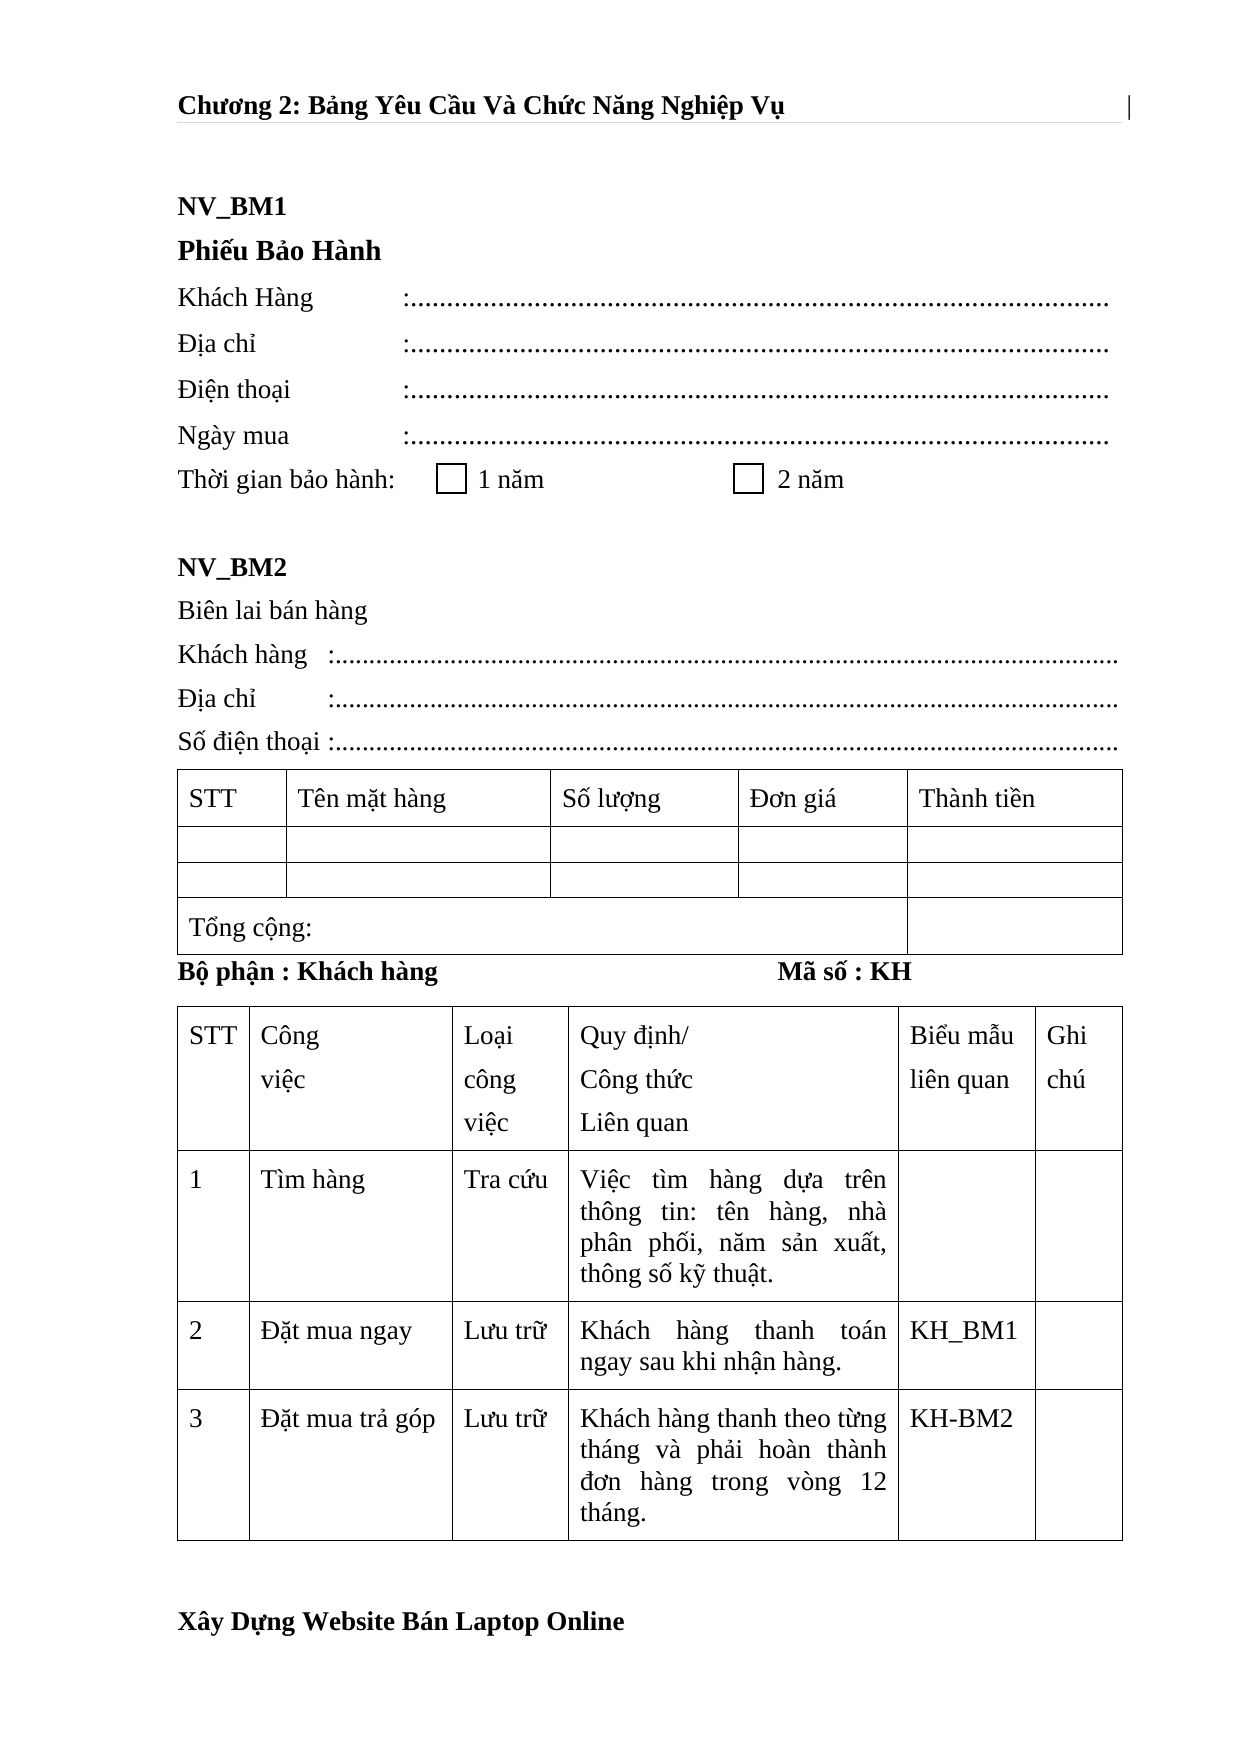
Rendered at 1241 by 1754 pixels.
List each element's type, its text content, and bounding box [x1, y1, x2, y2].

table_cell Việc tìm hàng dựa trên thông tin: tên hàng, nhà phân phối, năm sản xuất, thông số kỹ thuật. [569, 1151, 898, 1301]
table_header Loại công việc [453, 1007, 568, 1150]
text Biên lai bán hàng [177, 594, 1122, 626]
text Khách hàng :.................................................................................................................... [177, 638, 1122, 669]
table_header Thành tiền [908, 770, 1122, 826]
table_cell [287, 827, 550, 862]
table_header Ghi chú [1036, 1007, 1122, 1150]
text Phiếu Bảo Hành [177, 233, 1122, 267]
table_cell Tìm hàng [250, 1151, 452, 1301]
table_cell Tổng cộng: [178, 898, 907, 954]
table_header Đơn giá [739, 770, 907, 826]
table_cell KH-BM2 [899, 1390, 1035, 1539]
table_cell [908, 863, 1122, 897]
table_header Tên mặt hàng [287, 770, 550, 826]
text NV_BM1 [177, 190, 1122, 221]
table_cell Đặt mua ngay [250, 1302, 452, 1389]
table_cell [739, 863, 907, 897]
table_cell [287, 863, 550, 897]
table_header Quy định/ Công thức Liên quan [569, 1007, 898, 1150]
table_cell Khách hàng thanh theo từng tháng và phải hoàn thành đơn hàng trong vòng 12 tháng. [569, 1390, 898, 1539]
table_cell [908, 827, 1122, 862]
table_cell Đặt mua trả góp [250, 1390, 452, 1539]
table_cell Khách hàng thanh toán ngay sau khi nhận hàng. [569, 1302, 898, 1389]
table_cell [1036, 1302, 1122, 1389]
table_cell 2 [178, 1302, 249, 1389]
text Khách Hàng :................................................................................................ [177, 279, 1122, 313]
text Số điện thoại :.................................................................................................................... [177, 725, 1122, 757]
table_cell [1036, 1151, 1122, 1301]
text Địa chỉ :.................................................................................................................... [177, 682, 1122, 713]
text Thời gian bảo hành: 1 năm 2 năm [177, 463, 1122, 495]
text NV_BM2 [177, 551, 1122, 582]
text Bộ phận : Khách hàng Mã số : KH [177, 955, 1122, 986]
table_cell Tra cứu [453, 1151, 568, 1301]
text Địa chỉ :................................................................................................ [177, 325, 1122, 359]
table_cell [1036, 1390, 1122, 1539]
text Ngày mua :................................................................................................ [177, 417, 1122, 451]
table_cell [178, 863, 286, 897]
text Điện thoại :................................................................................................ [177, 371, 1122, 405]
table_cell [551, 863, 738, 897]
table_cell 3 [178, 1390, 249, 1539]
table_cell Lưu trữ [453, 1302, 568, 1389]
table_cell 1 [178, 1151, 249, 1301]
table_cell KH_BM1 [899, 1302, 1035, 1389]
table_cell [551, 827, 738, 862]
table_header Số lượng [551, 770, 738, 826]
table_header Công việc [250, 1007, 452, 1150]
table_cell Lưu trữ [453, 1390, 568, 1539]
table_cell [178, 827, 286, 862]
table_cell [739, 827, 907, 862]
table_header STT [178, 1007, 249, 1150]
table_cell [908, 898, 1122, 954]
table_cell [899, 1151, 1035, 1301]
table_header STT [178, 770, 286, 826]
table_header Biểu mẫu liên quan [899, 1007, 1035, 1150]
